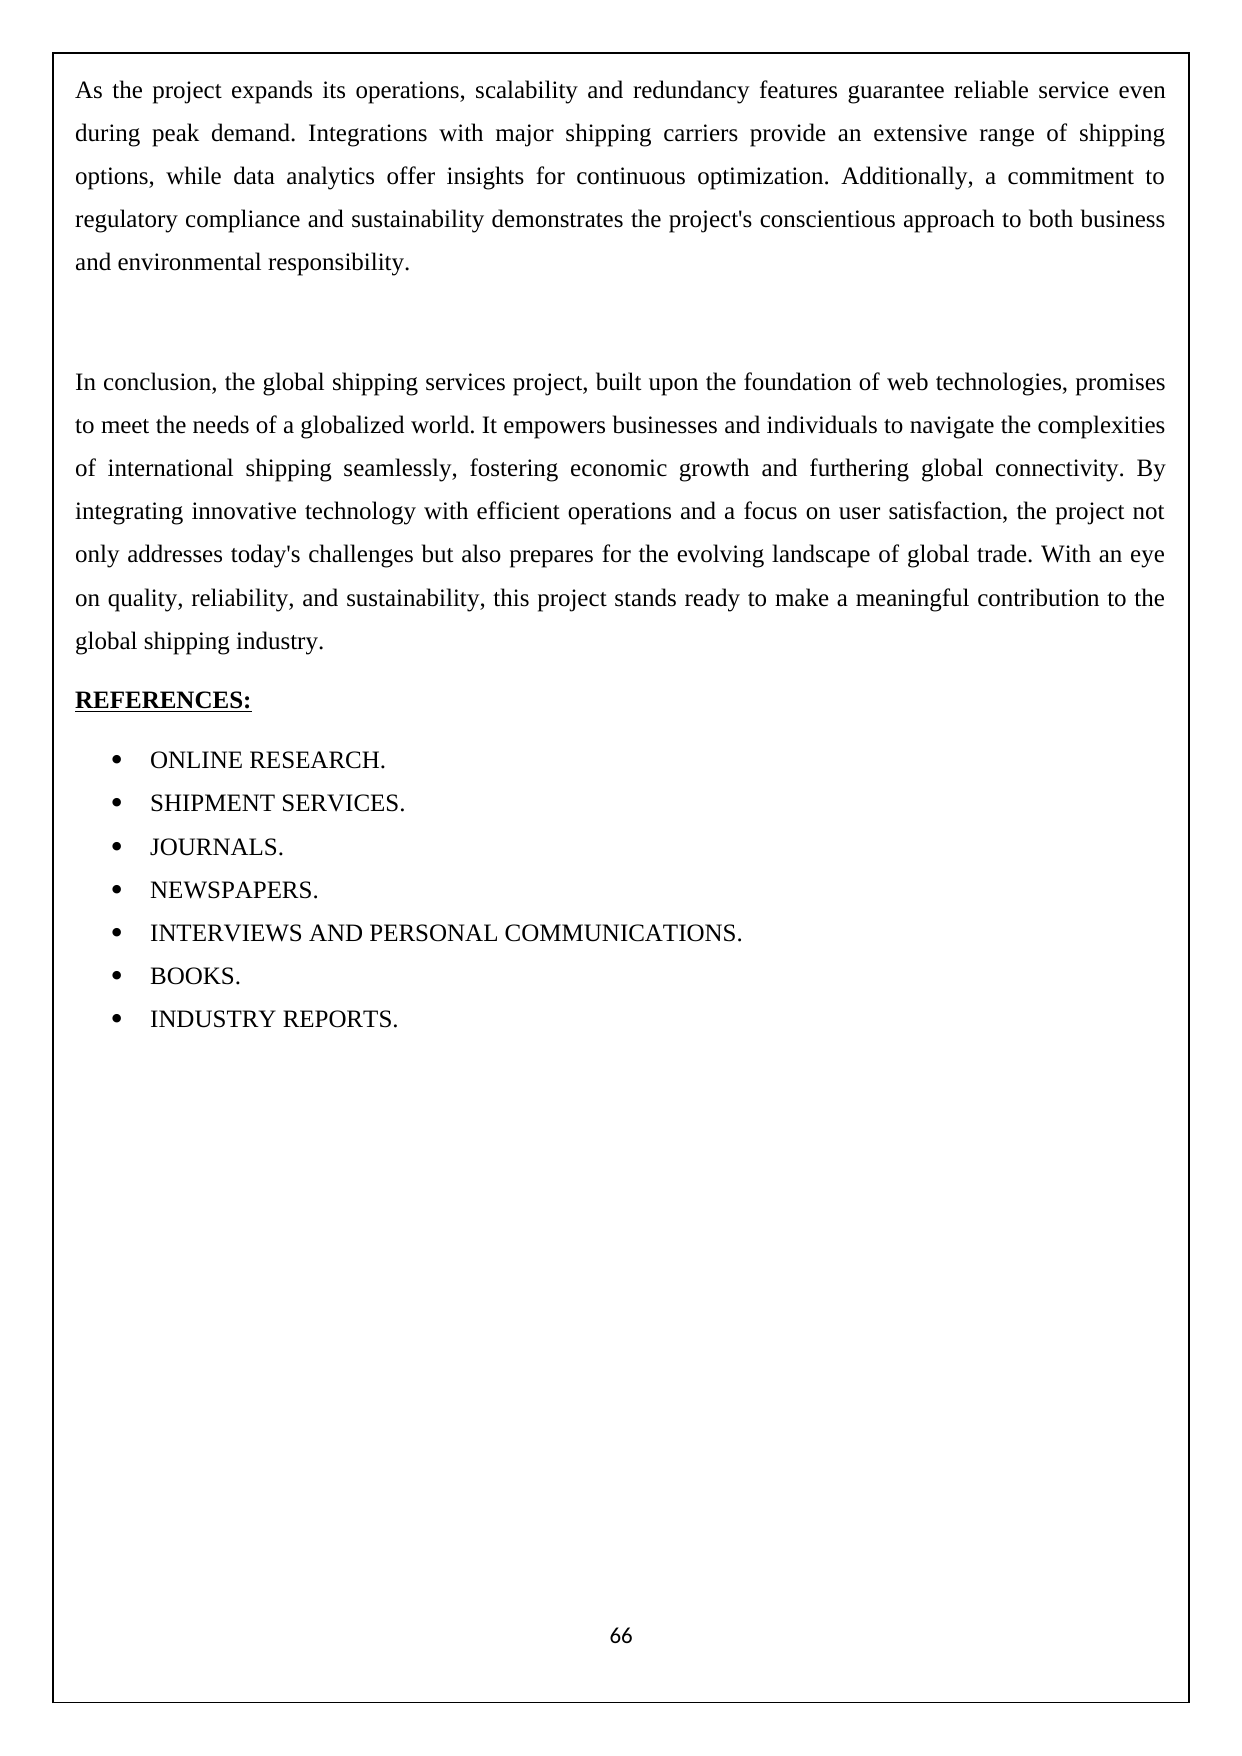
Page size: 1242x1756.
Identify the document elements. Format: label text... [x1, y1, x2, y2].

text As the project expands its operations, scalability and redundancy features guarantee reliable service even during peak demand. Integrations with major shipping carriers provide an extensive range of shipping options, while data analytics offer insights for continuous optimization. Additionally, a commitment to regulatory compliance and sustainability demonstrates the project's conscientious approach to both business and environmental responsibility. [75, 75, 1167, 276]
list BOOKS. [112, 961, 1167, 990]
list NEWSPAPERS. [112, 875, 1167, 903]
list ONLINE RESEARCH. [112, 745, 1167, 774]
text In conclusion, the global shipping services project, built upon the foundation of web technologies, promises to meet the needs of a globalized world. It empowers businesses and individuals to navigate the complexities of international shipping seamlessly, fostering economic growth and furthering global connectivity. By integrating innovative technology with efficient operations and a focus on user satisfaction, the project not only addresses today's challenges but also prepares for the evolving landscape of global trade. With an eye on quality, reliability, and sustainability, this project stands ready to make a meaningful contribution to the global shipping industry. [75, 367, 1167, 654]
list INDUSTRY REPORTS. [112, 1004, 1167, 1033]
text REFERENCES: [75, 686, 1167, 714]
list INTERVIEWS AND PERSONAL COMMUNICATIONS. [112, 918, 1167, 947]
list SHIPMENT SERVICES. [112, 788, 1167, 817]
list JOURNALS. [112, 832, 1167, 860]
